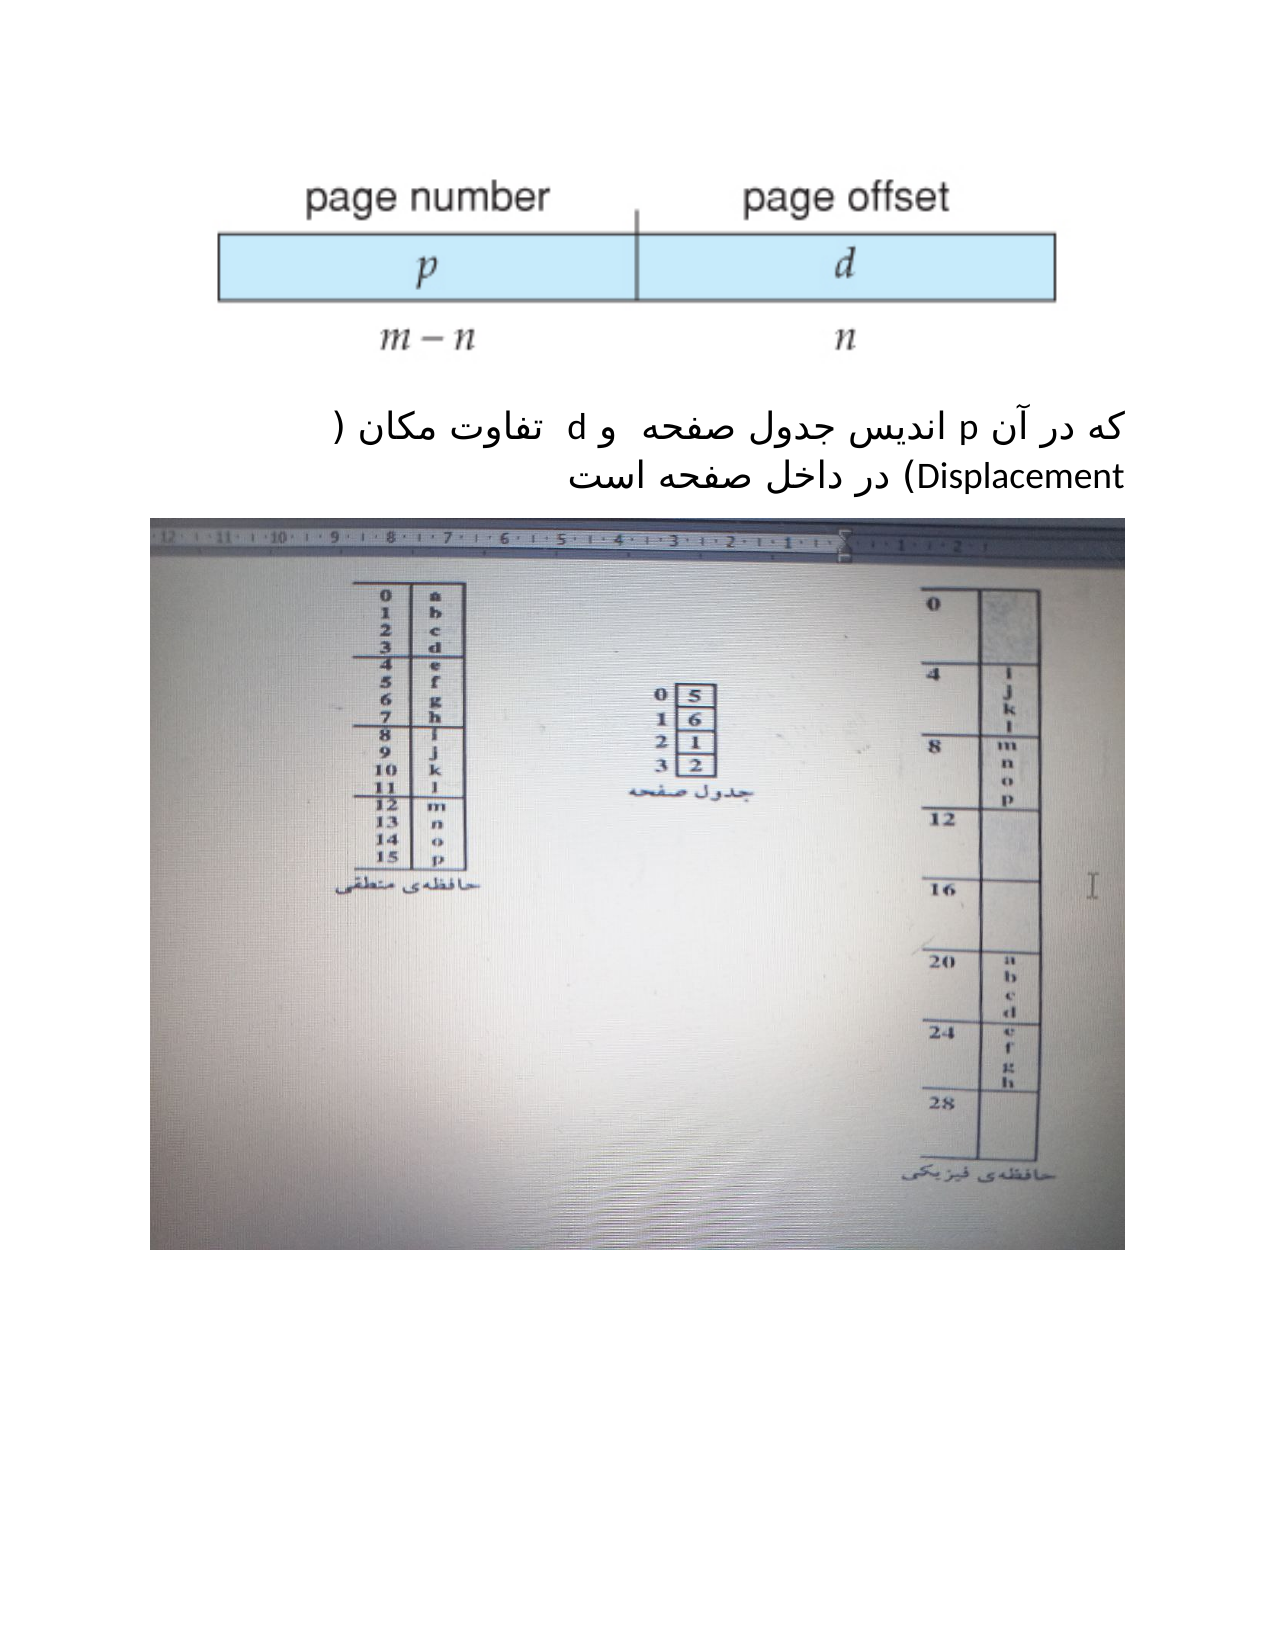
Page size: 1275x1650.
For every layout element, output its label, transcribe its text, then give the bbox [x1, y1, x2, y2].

picture [150, 518, 1125, 1250]
text که در آن p اندیس جدول صفحه و d تفاوت مکان (Displacement) در داخل صفحه است [150, 403, 1125, 498]
picture [196, 150, 1079, 384]
